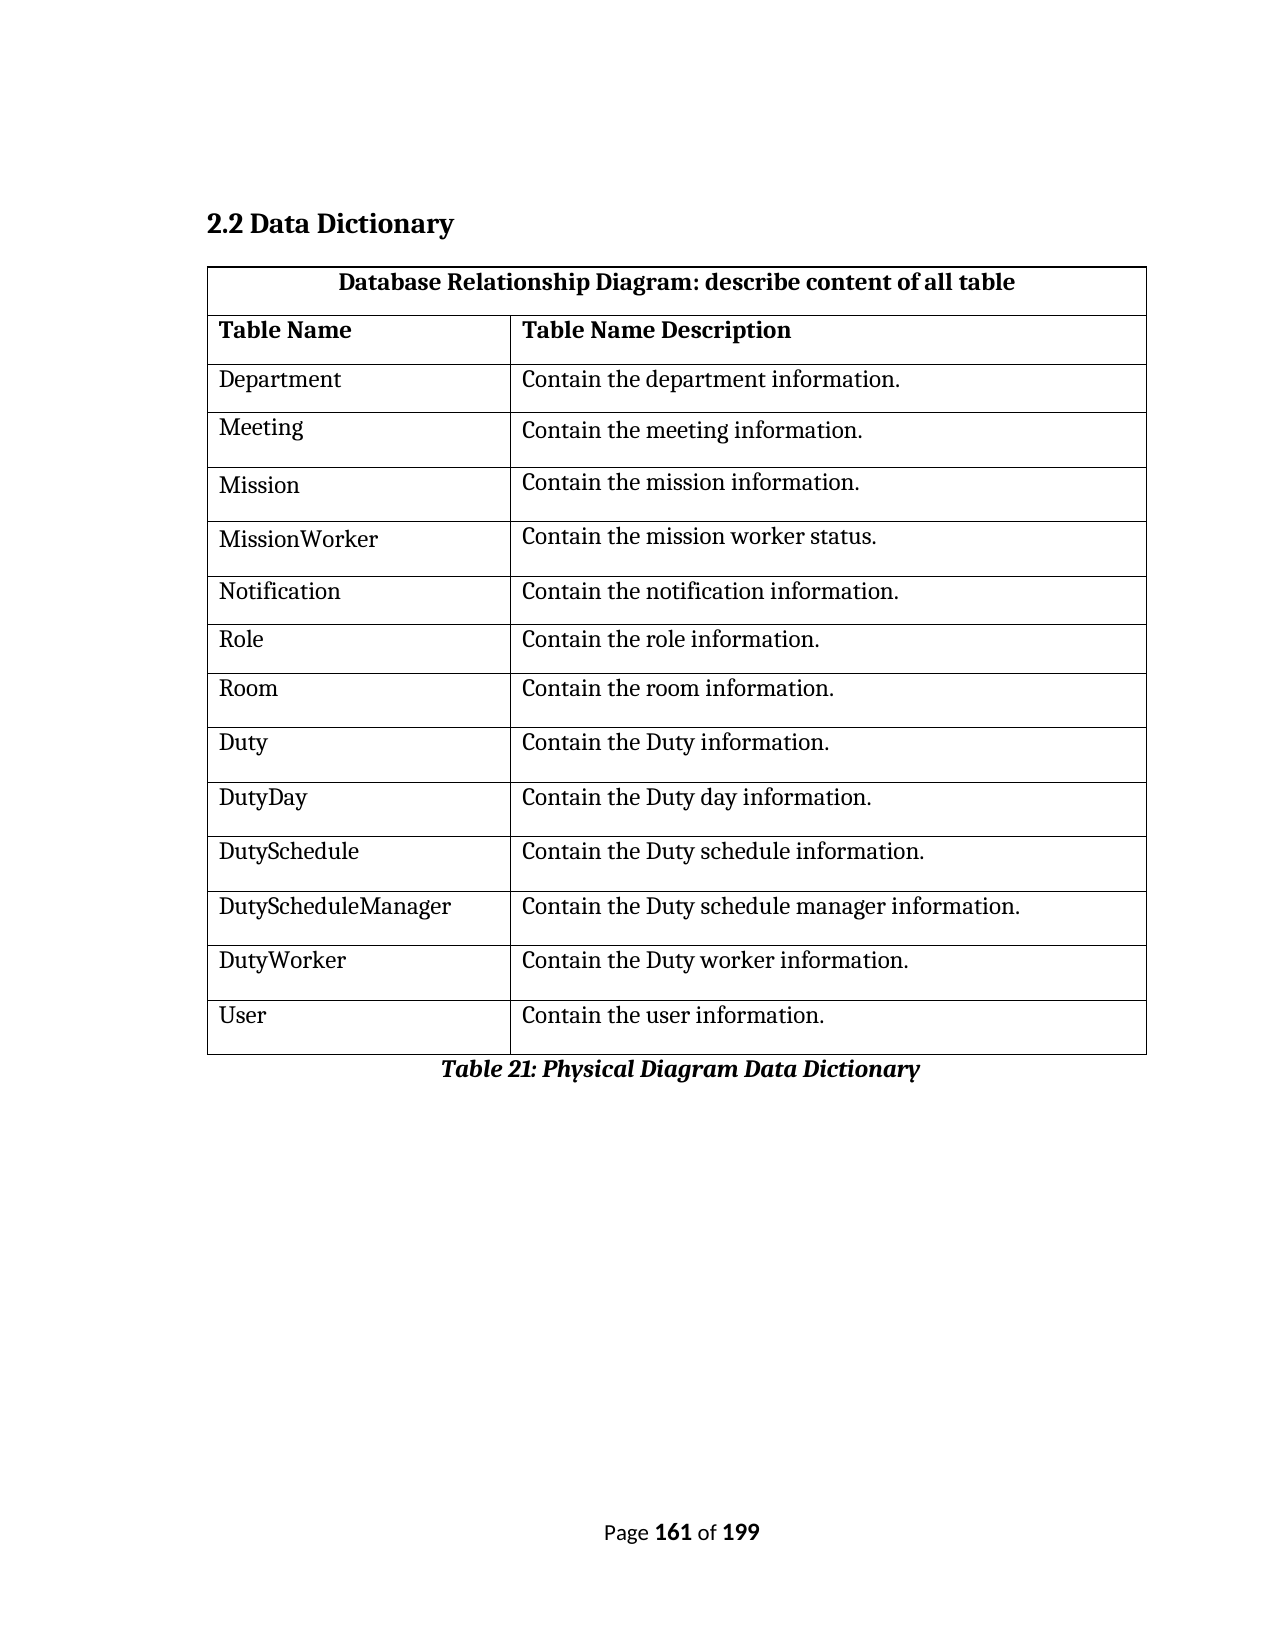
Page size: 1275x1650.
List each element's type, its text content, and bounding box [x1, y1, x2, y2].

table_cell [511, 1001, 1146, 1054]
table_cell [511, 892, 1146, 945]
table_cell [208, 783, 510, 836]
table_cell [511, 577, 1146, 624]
text Table 21: Physical Diagram Data Dictionary [207, 1055, 1157, 1084]
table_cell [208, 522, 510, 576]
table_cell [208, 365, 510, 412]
text 2.2 Data Dictionary [207, 207, 1157, 241]
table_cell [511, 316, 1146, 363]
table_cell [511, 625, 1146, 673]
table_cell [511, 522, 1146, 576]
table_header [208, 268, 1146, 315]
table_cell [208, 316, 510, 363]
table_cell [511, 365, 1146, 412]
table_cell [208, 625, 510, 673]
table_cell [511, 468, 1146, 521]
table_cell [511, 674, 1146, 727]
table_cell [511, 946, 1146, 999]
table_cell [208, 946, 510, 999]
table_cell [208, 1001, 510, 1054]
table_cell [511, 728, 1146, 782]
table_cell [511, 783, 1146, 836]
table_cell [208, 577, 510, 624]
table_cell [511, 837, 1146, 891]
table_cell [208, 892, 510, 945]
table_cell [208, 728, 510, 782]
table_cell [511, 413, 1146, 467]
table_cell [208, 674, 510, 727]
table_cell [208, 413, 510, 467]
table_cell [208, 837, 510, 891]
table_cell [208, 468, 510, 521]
